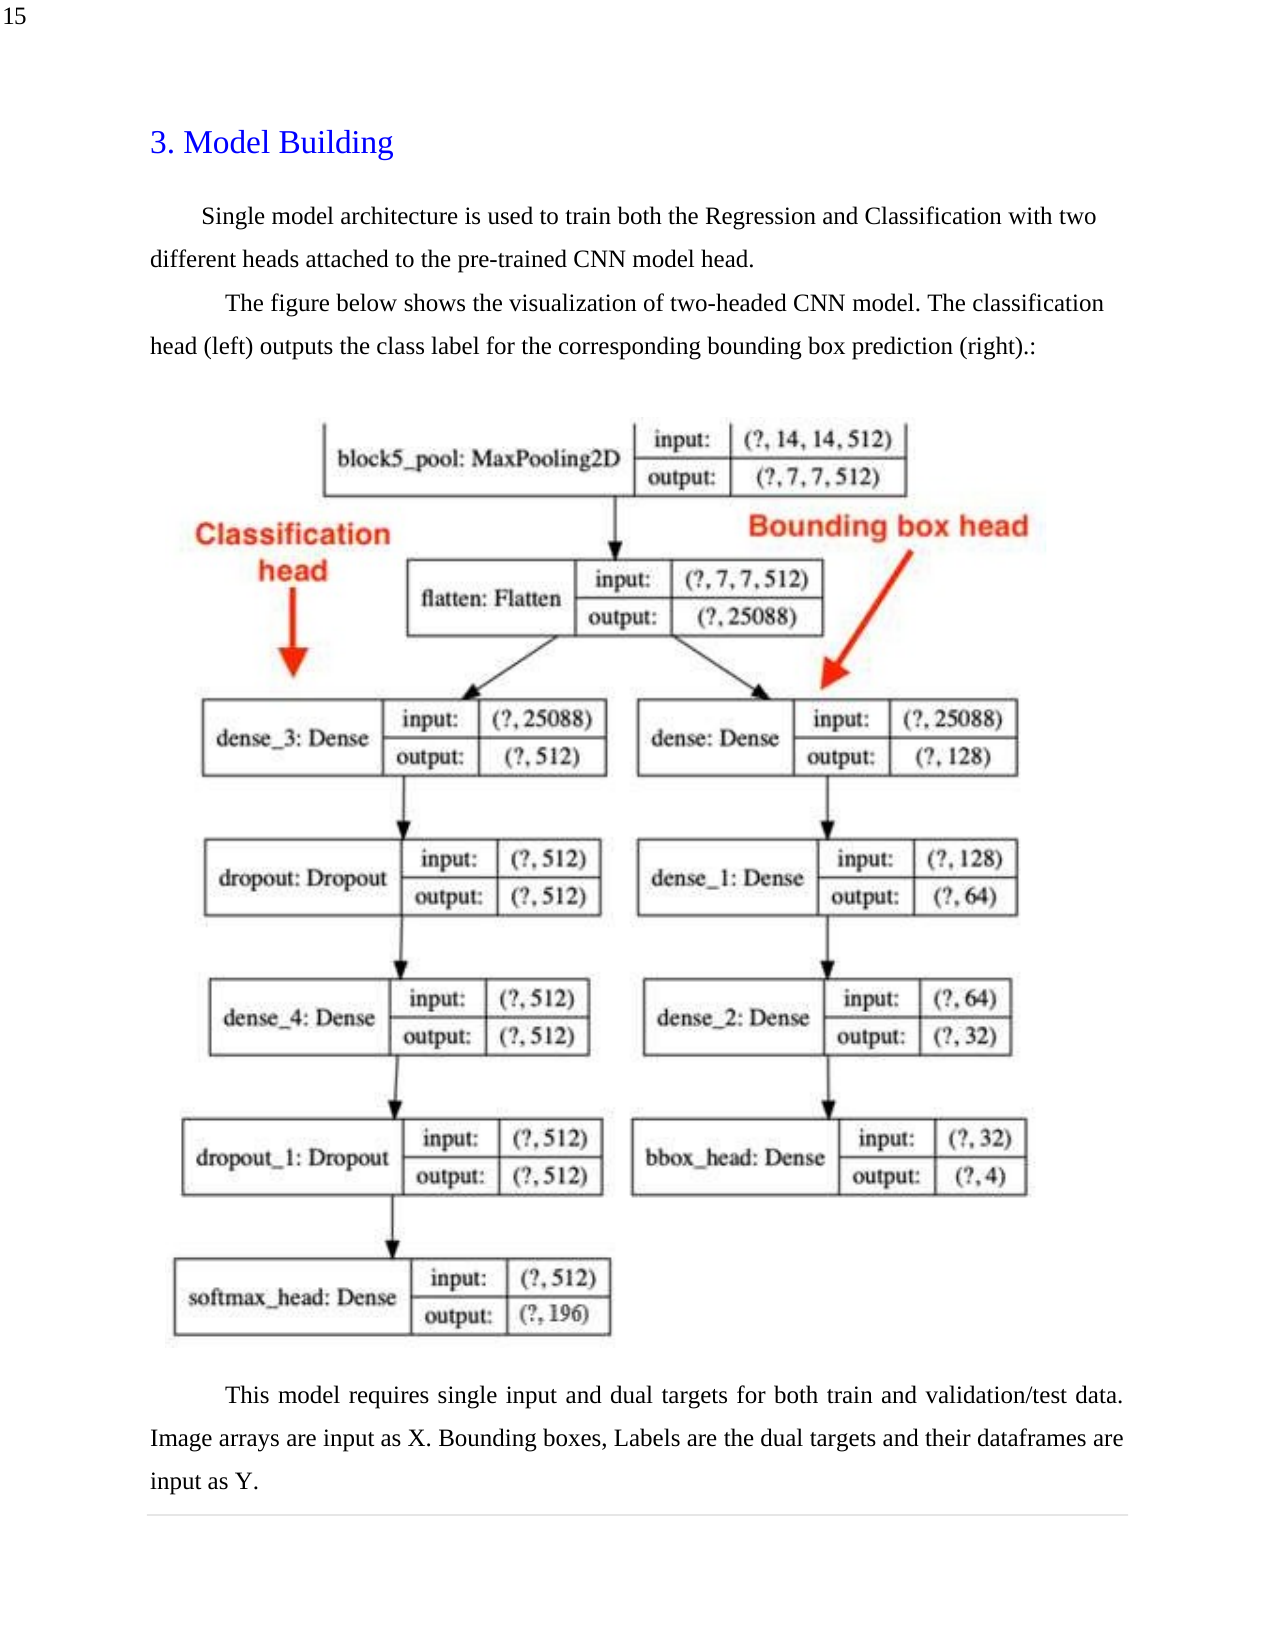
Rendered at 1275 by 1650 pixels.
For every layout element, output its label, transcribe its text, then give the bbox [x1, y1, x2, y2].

picture [165, 417, 1047, 1348]
subtitle Model Building [150, 122, 1200, 160]
text Single model architecture is used to train both the Regression and Classification with two different heads attached to the pre-trained CNN model head. [150, 201, 1120, 273]
text The figure below shows the visualization of two-headed CNN model. The classification head (left) outputs the class label for the corresponding bounding box prediction (right).: [150, 288, 1120, 359]
text This model requires single input and dual targets for both train and validation/test data. Image arrays are input as X. Bounding boxes, Labels are the dual targets and their dataframes are input as Y. [150, 1380, 1124, 1495]
